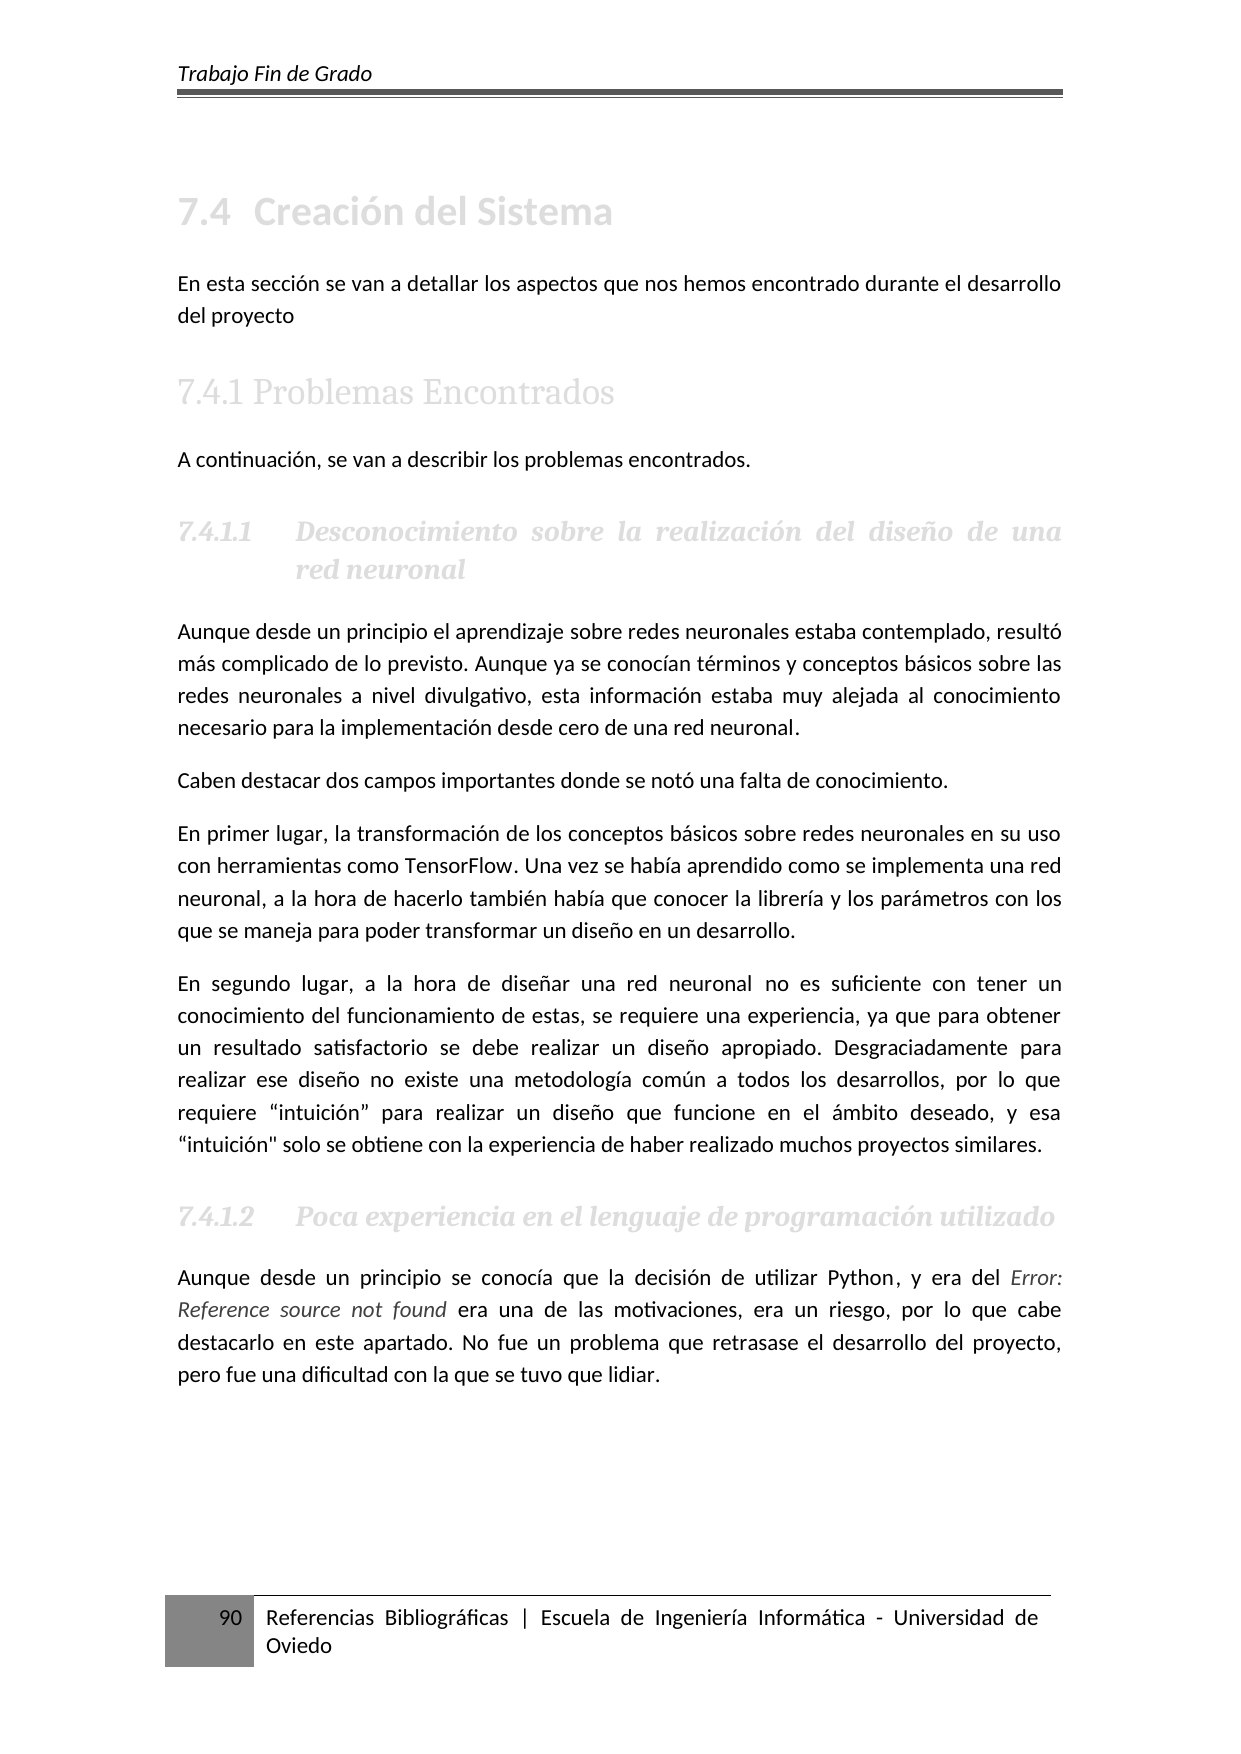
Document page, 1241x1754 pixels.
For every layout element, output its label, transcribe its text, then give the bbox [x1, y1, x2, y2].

text En segundo lugar, a la hora de diseñar una red neuronal no es suficiente con tener un conocimiento del funcionamiento de estas, se requiere una experiencia, ya que para obtener un resultado satisfactorio se debe realizar un diseño apropiado. Desgraciadamente para realizar ese diseño no existe una metodología común a todos los desarrollos, por lo que requiere “intuición” para realizar un diseño que funcione en el ámbito deseado, y esa “intuición" solo se obtiene con la experiencia de haber realizado muchos proyectos similares. [177, 969, 1063, 1158]
subtitle Problemas Encontrados [177, 371, 1063, 414]
subtitle Poca experiencia en el lenguaje de programación utilizado [177, 1200, 1063, 1233]
text En esta sección se van a detallar los aspectos que nos hemos encontrado durante el desarrollo del proyecto [177, 269, 1063, 329]
text Aunque desde un principio el aprendizaje sobre redes neuronales estaba contemplado, resultó más complicado de lo previsto. Aunque ya se conocían términos y conceptos básicos sobre las redes neuronales a nivel divulgativo, esta información estaba muy alejada al conocimiento necesario para la implementación desde cero de una red neuronal. [177, 617, 1063, 741]
text Caben destacar dos campos importantes donde se notó una falta de conocimiento. [177, 766, 1063, 794]
subtitle Creación del Sistema [177, 185, 1063, 236]
text En primer lugar, la transformación de los conceptos básicos sobre redes neuronales en su uso con herramientas como TensorFlow. Una vez se había aprendido como se implementa una red neuronal, a la hora de hacerlo también había que conocer la librería y los parámetros con los que se maneja para poder transformar un diseño en un desarrollo. [177, 819, 1063, 944]
text A continuación, se van a describir los problemas encontrados. [177, 445, 1063, 473]
subtitle Desconocimiento sobre la realización del diseño de una red neuronal [177, 515, 1063, 587]
